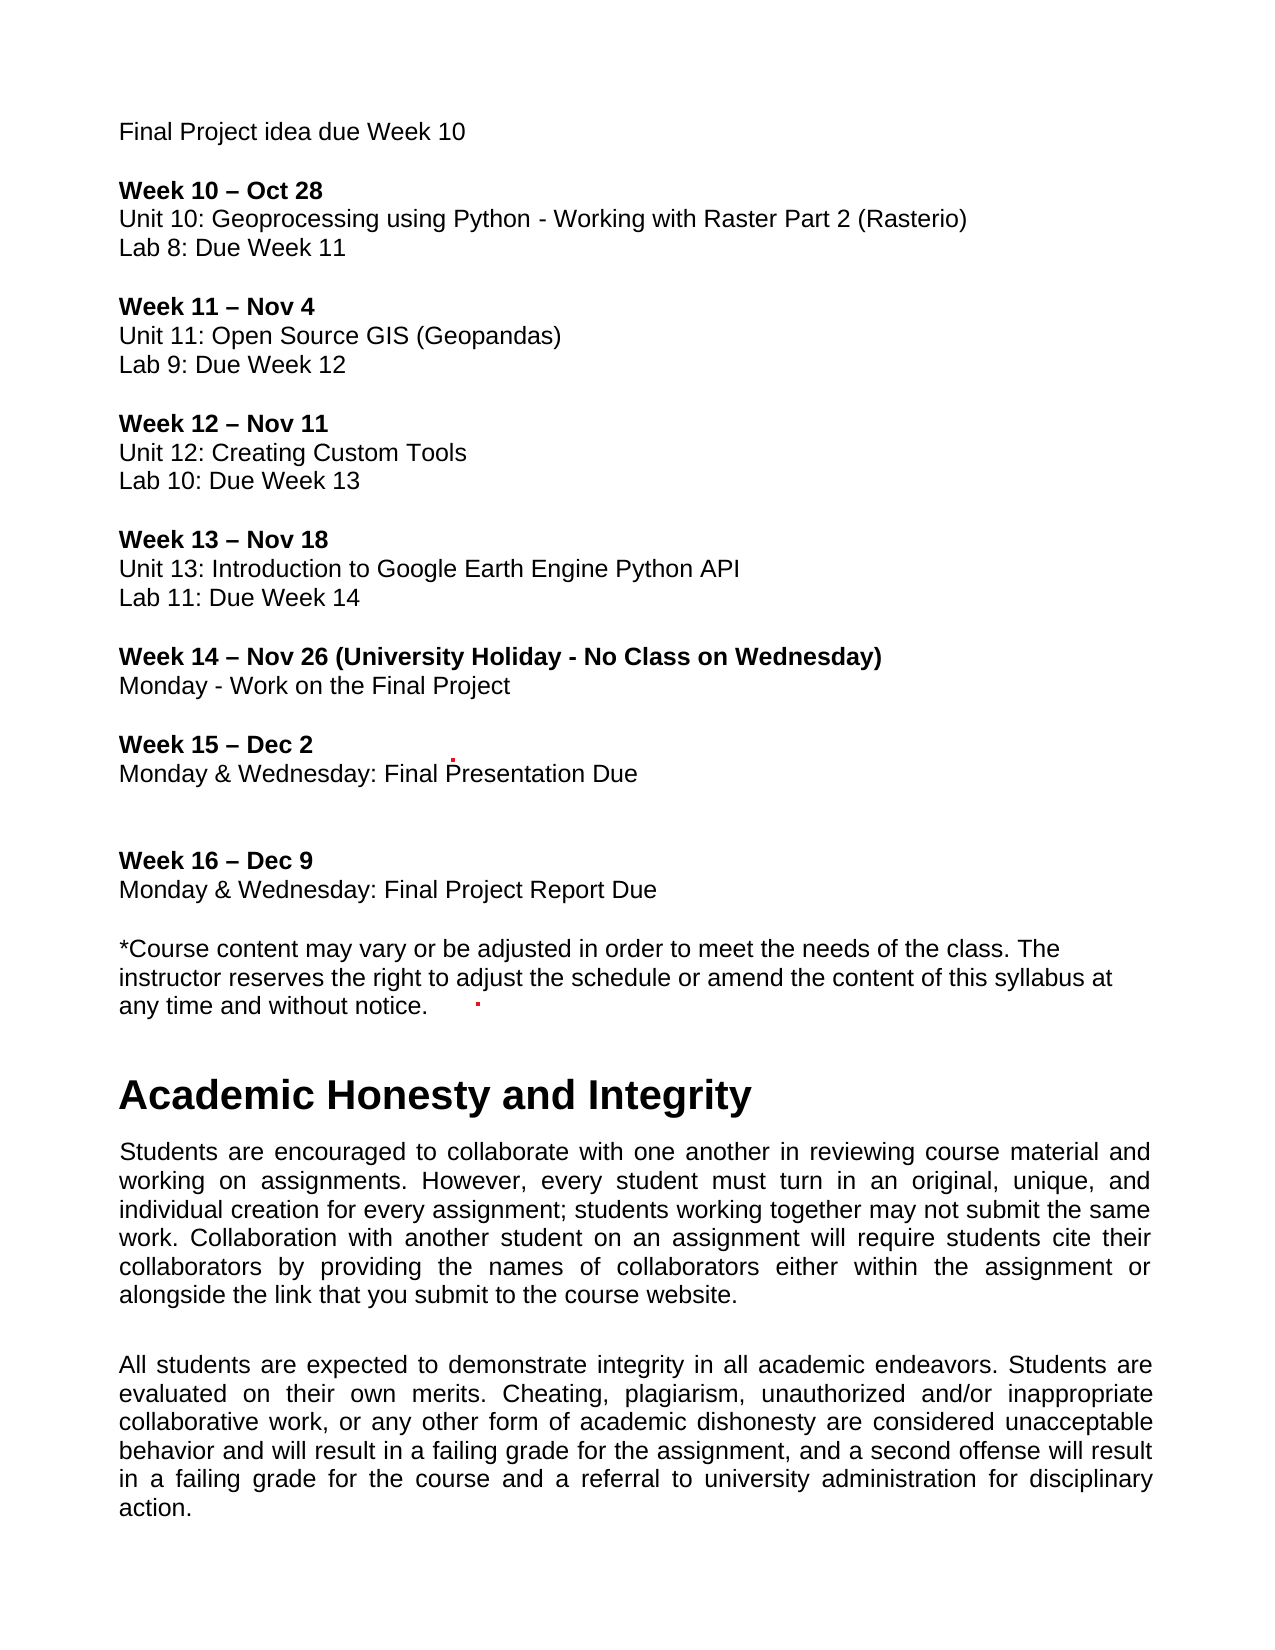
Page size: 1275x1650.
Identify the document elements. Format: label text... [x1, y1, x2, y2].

text Week 12 – Nov 11 [119, 409, 1157, 438]
text Unit 10: Geoprocessing using Python - Working with Raster Part 2 (Rasterio) [118, 204, 1157, 233]
text Unit 11: Open Source GIS (Geopandas) [118, 321, 1157, 350]
text Unit 13: Introduction to Google Earth Engine Python API [118, 554, 1157, 583]
text Week 11 – Nov 4 [119, 292, 1157, 321]
text Lab 10: Due Week 13 [118, 466, 1157, 495]
text Unit 12: Creating Custom Tools [118, 438, 1157, 466]
subtitle Academic Honesty and Integrity [118, 1070, 1157, 1118]
text Lab 8: Due Week 11 [118, 233, 1157, 262]
text Week 10 – Oct 28 [119, 176, 1157, 204]
text Week 16 – Dec 9 Monday & Wednesday: Final Project Report Due [119, 846, 1157, 904]
text Week 15 – Dec 2 Monday & Wednesday: Final Presentation Due [119, 730, 1157, 787]
text Final Project idea due Week 10 [118, 117, 1157, 145]
text Lab 9: Due Week 12 [118, 350, 1157, 378]
text Week 14 – Nov 26 (University Holiday - No Class on Wednesday) Monday - Work on the Final Project [119, 642, 1157, 699]
text Week 13 – Nov 18 [119, 525, 1157, 554]
text All students are expected to demonstrate integrity in all academic endeavors. Students are evaluated on their own merits. Cheating, plagiarism, unauthorized and/or inappropriate collaborative work, or any other form of academic dishonesty are considered unacceptable behavior and will result in a failing grade for the assignment, and a second offense will result in a failing grade for the course and a referral to university administration for disciplinary action. [119, 1350, 1155, 1522]
text *Course content may vary or be adjusted in order to meet the needs of the class. The instructor reserves the right to adjust the schedule or amend the content of this syllabus at any time and without notice. [119, 934, 1152, 1020]
text Lab 11: Due Week 14 [118, 583, 1157, 612]
text Students are encouraged to collaborate with one another in reviewing course material and working on assignments. However, every student must turn in an original, unique, and individual creation for every assignment; students working together may not submit the same work. Collaboration with another student on an assignment will require students cite their collaborators by providing the names of collaborators either within the assignment or alongside the link that you submit to the course website. [119, 1138, 1152, 1309]
